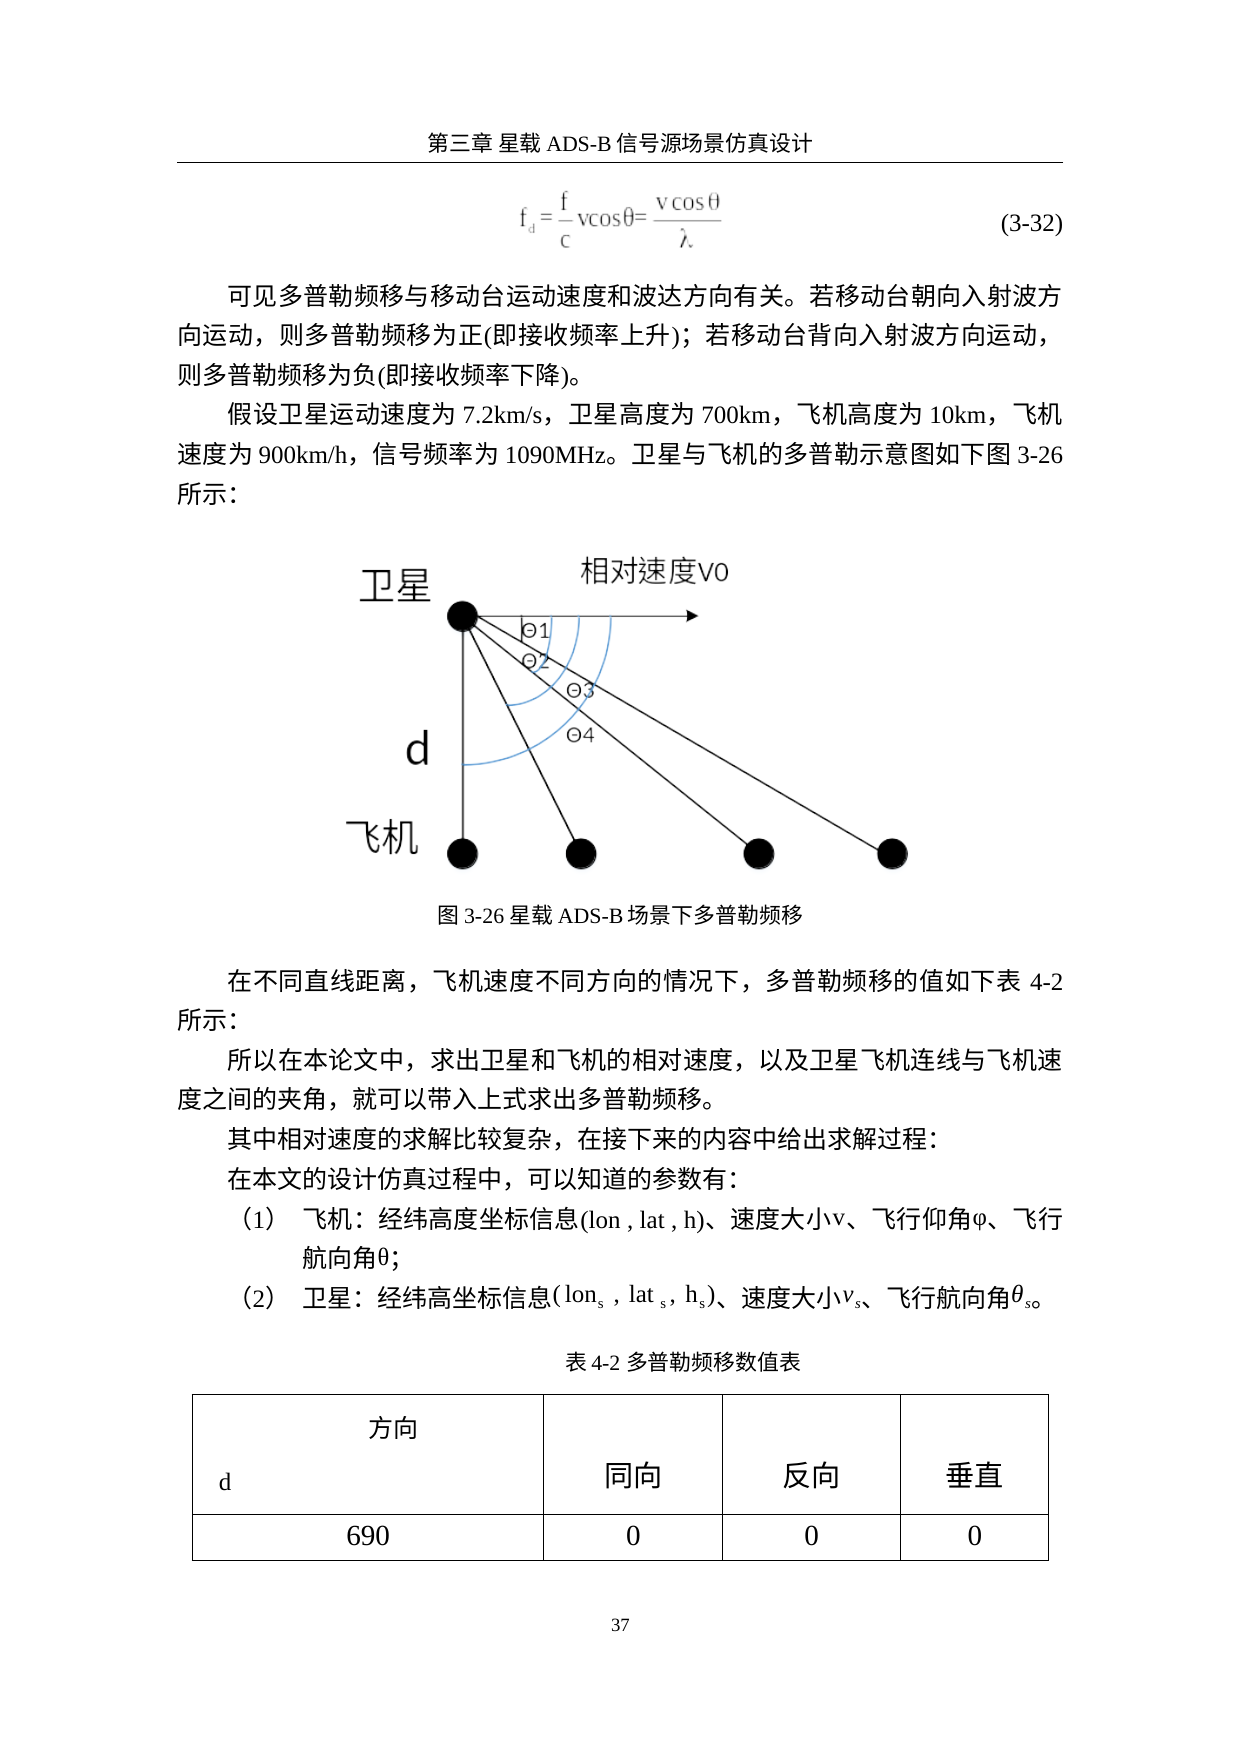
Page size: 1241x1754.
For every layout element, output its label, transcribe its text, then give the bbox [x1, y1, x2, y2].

text 在不同直线距离，飞机速度不同方向的情况下，多普勒频移的值如下表4-2所示： [177, 959, 1063, 1039]
table_header 同向 [544, 1395, 722, 1514]
text (3-32) [177, 182, 1063, 262]
table_cell 0 [901, 1515, 1048, 1560]
list 飞机：经纬高度坐标信息(lon , lat , h)、速度大小、飞行仰角、飞行航向角； [227, 1197, 1063, 1277]
text 所以在本论文中，求出卫星和飞机的相对速度，以及卫星飞机连线与飞机速度之间的夹角，就可以带入上式求出多普勒频移。 [177, 1039, 1063, 1118]
text 可见多普勒频移与移动台运动速度和波达方向有关。若移动台朝向入射波方向运动，则多普勒频移为正(即接收频率上升)；若移动台背向入射波方向运动，则多普勒频移为负(即接收频率下降)。 [177, 274, 1063, 393]
text 表4-2 多普勒频移数值表 [302, 1341, 1063, 1381]
table_cell 0 [723, 1515, 900, 1560]
text 其中相对速度的求解比较复杂，在接下来的内容中给出求解过程： [177, 1118, 1063, 1158]
list 卫星：经纬高坐标信息、速度大小、飞行航向角。 [227, 1277, 1063, 1316]
table_cell 0 [544, 1515, 722, 1560]
text 在本文的设计仿真过程中，可以知道的参数有： [177, 1158, 1063, 1197]
table_cell 690 [193, 1515, 543, 1560]
text 图3-26 星载ADS-B场景下多普勒频移 [177, 894, 1063, 934]
table_header 反向 [723, 1395, 900, 1514]
text 假设卫星运动速度为7.2km/s，卫星高度为700km，飞机高度为10km，飞机速度为900km/h，信号频率为1090MHz。卫星与飞机的多普勒示意图如下图3-26所示： [177, 393, 1063, 512]
table_header 垂直 [901, 1395, 1048, 1514]
table_header [193, 1395, 543, 1514]
